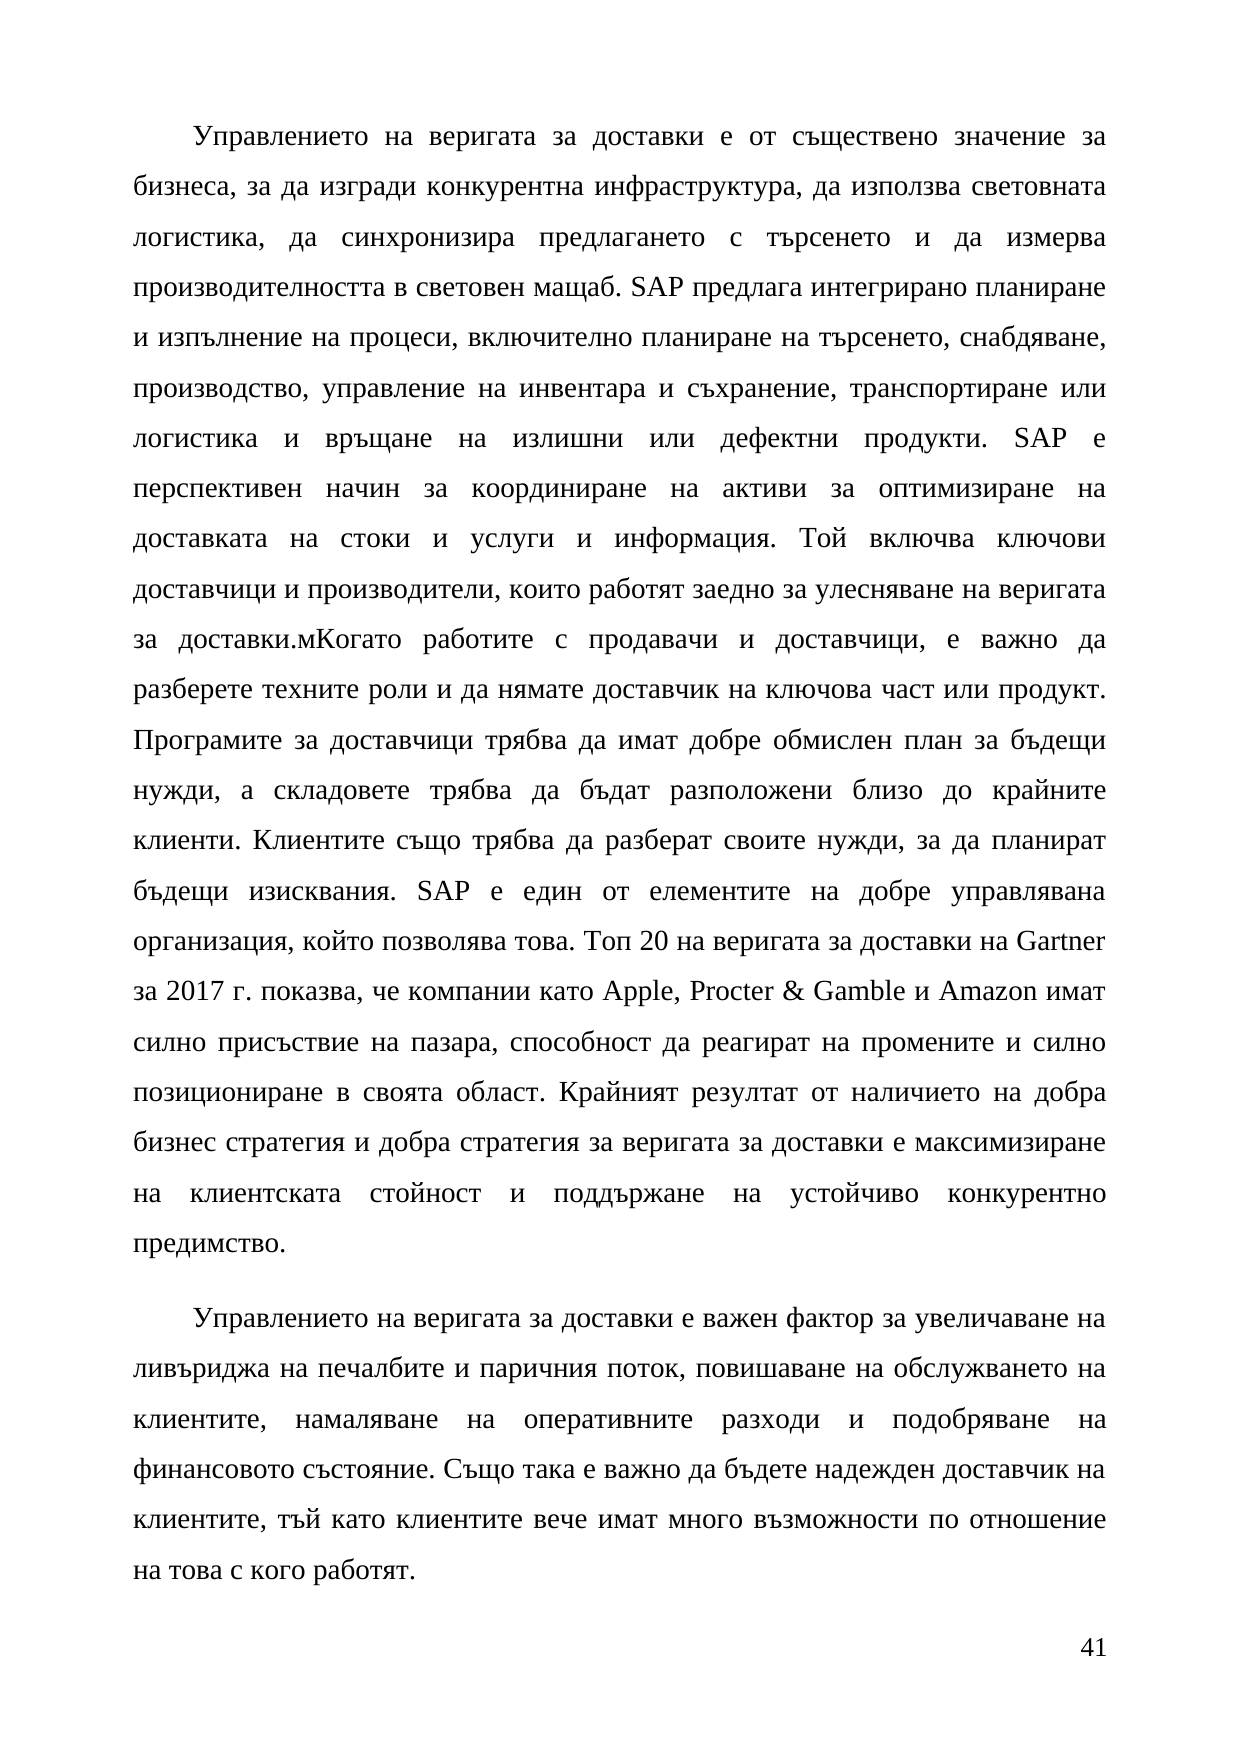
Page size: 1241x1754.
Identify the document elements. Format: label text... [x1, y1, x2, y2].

text Управлението на веригата за доставки е важен фактор за увеличаване на ливъриджа на печалбите и паричния поток, повишаване на обслужването на клиентите, намаляване на оперативните разходи и подобряване на финансовото състояние. Също така е важно да бъдете надежден доставчик на клиентите, тъй като клиентите вече имат много възможности по отношение на това с кого работят. [133, 1300, 1107, 1585]
title Управлението на веригата за доставки е от съществено значение за бизнеса, за да изгради конкурентна инфраструктура, да използва световната логистика, да синхронизира предлагането с търсенето и да измерва производителността в световен мащаб. SAP предлага интегрирано планиране и изпълнение на процеси, включително планиране на търсенето, снабдяване, производство, управление на инвентара и съхранение, транспортиране или логистика и връщане на излишни или дефектни продукти. SAP е перспективен начин за координиране на активи за оптимизиране на доставката на стоки и услуги и информация. Той включва ключови доставчици и производители, които работят заедно за улесняване на веригата за доставки.мКогато работите с продавачи и доставчици, е важно да разберете техните роли и да нямате доставчик на ключова част или продукт. Програмите за доставчици трябва да имат добре обмислен план за бъдещи нужди, а складовете трябва да бъдат разположени близо до крайните клиенти. Клиентите също трябва да разберат своите нужди, за да планират бъдещи изисквания. SAP е един от елементите на добре управлявана организация, който позволява това. Топ 20 на веригата за доставки на Gartner за 2017 г. показва, че компании като Apple, Procter & Gamble и Amazon имат силно присъствие на пазара, способност да реагират на промените и силно позициониране в своята област. Крайният резултат от наличието на добра бизнес стратегия и добра стратегия за веригата за доставки е максимизиране на клиентската стойност и поддържане на устойчиво конкурентно предимство. [133, 118, 1107, 1258]
